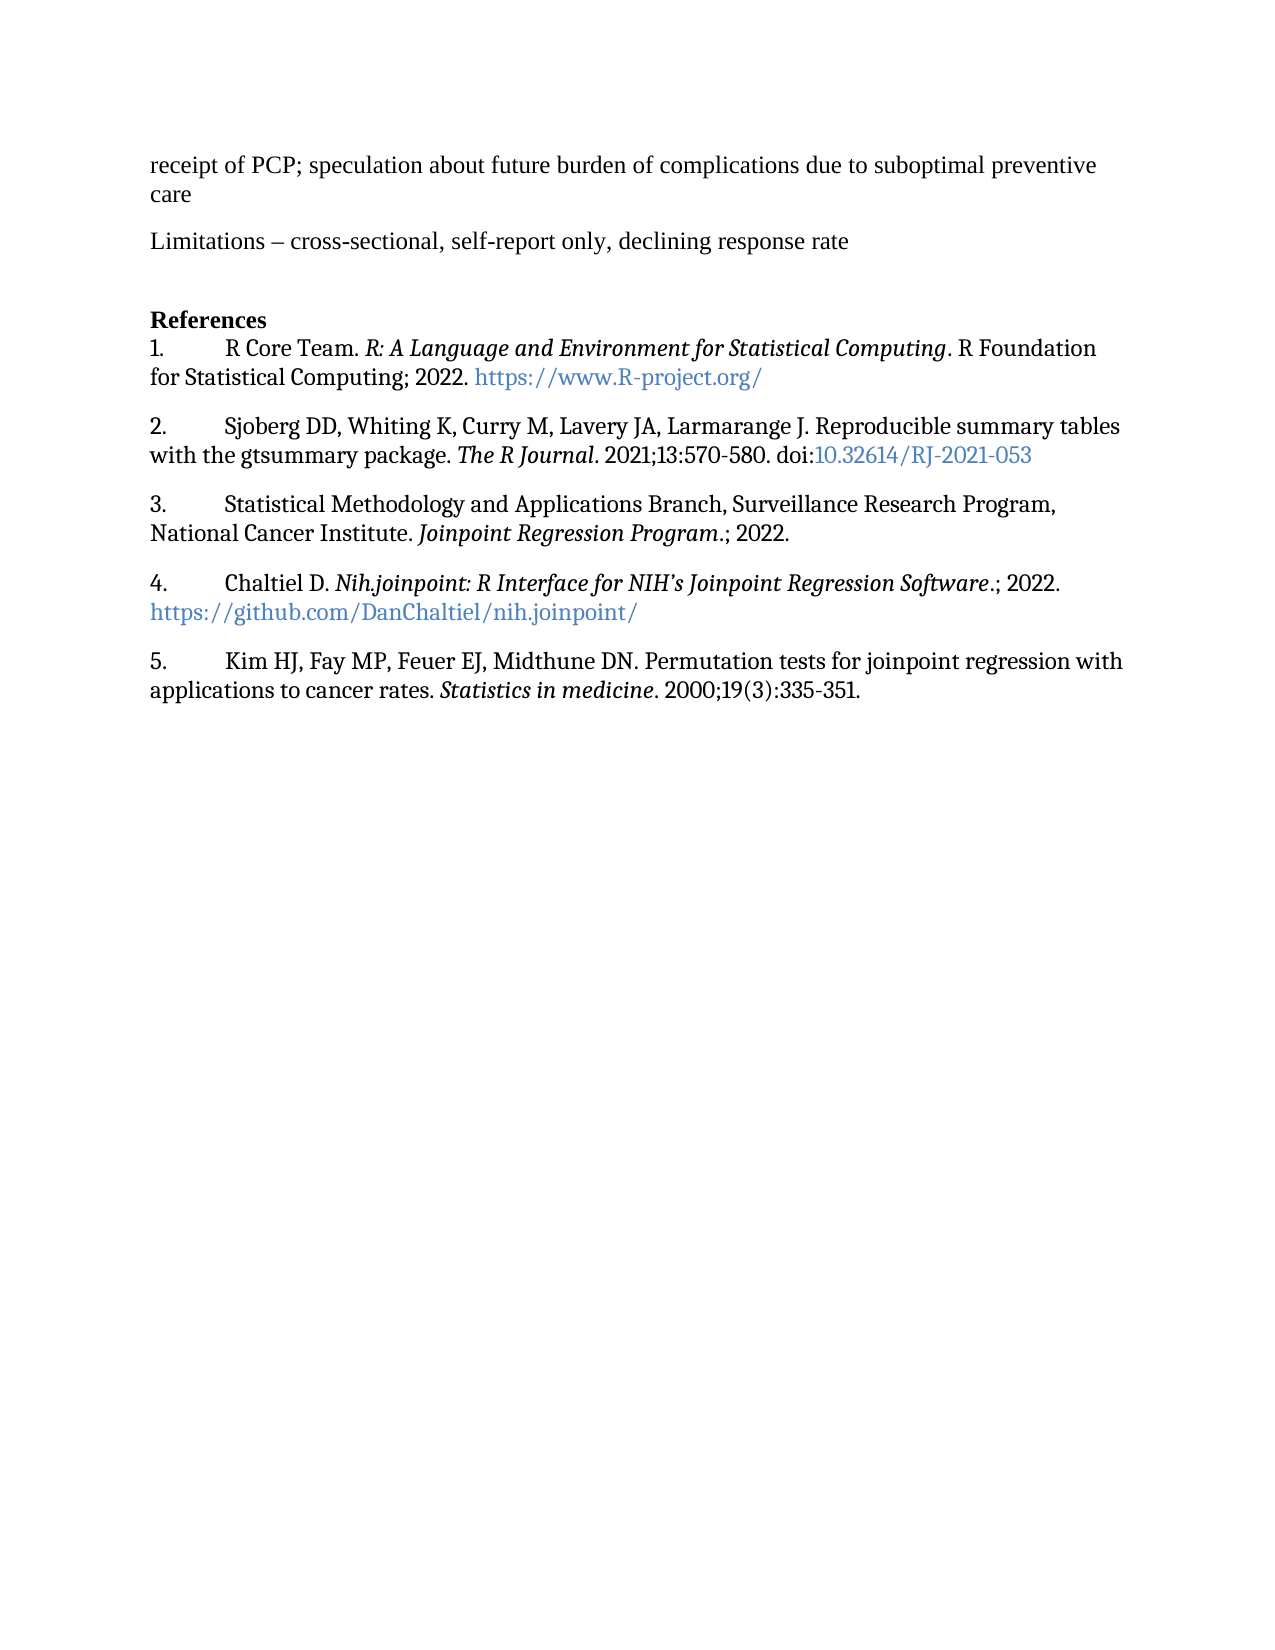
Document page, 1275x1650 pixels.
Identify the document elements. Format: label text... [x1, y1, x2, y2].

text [150, 150, 1125, 207]
text 3. Statistical Methodology and Applications Branch, Surveillance Research Program, National Cancer Institute. Joinpoint Regression Program.; 2022. [150, 490, 1125, 548]
text 1. R Core Team. R: A Language and Environment for Statistical Computing. R Foundation for Statistical Computing; 2022. https://www.R-project.org/ [150, 334, 1125, 391]
text 5. Kim HJ, Fay MP, Feuer EJ, Midthune DN. Permutation tests for joinpoint regression with applications to cancer rates. Statistics in medicine. 2000;19(3):335-351. [150, 647, 1125, 704]
text 4. Chaltiel D. Nih.joinpoint: R Interface for NIH’s Joinpoint Regression Software.; 2022. https://github.com/DanChaltiel/nih.joinpoint/ [150, 569, 1125, 626]
text Limitations – cross-sectional, self-report only, declining response rate [150, 226, 1125, 255]
subtitle References [150, 305, 1125, 334]
text 2. Sjoberg DD, Whiting K, Curry M, Lavery JA, Larmarange J. Reproducible summary tables with the gtsummary package. The R Journal. 2021;13:570-580. doi:10.32614/RJ-2021-053 [150, 412, 1125, 469]
